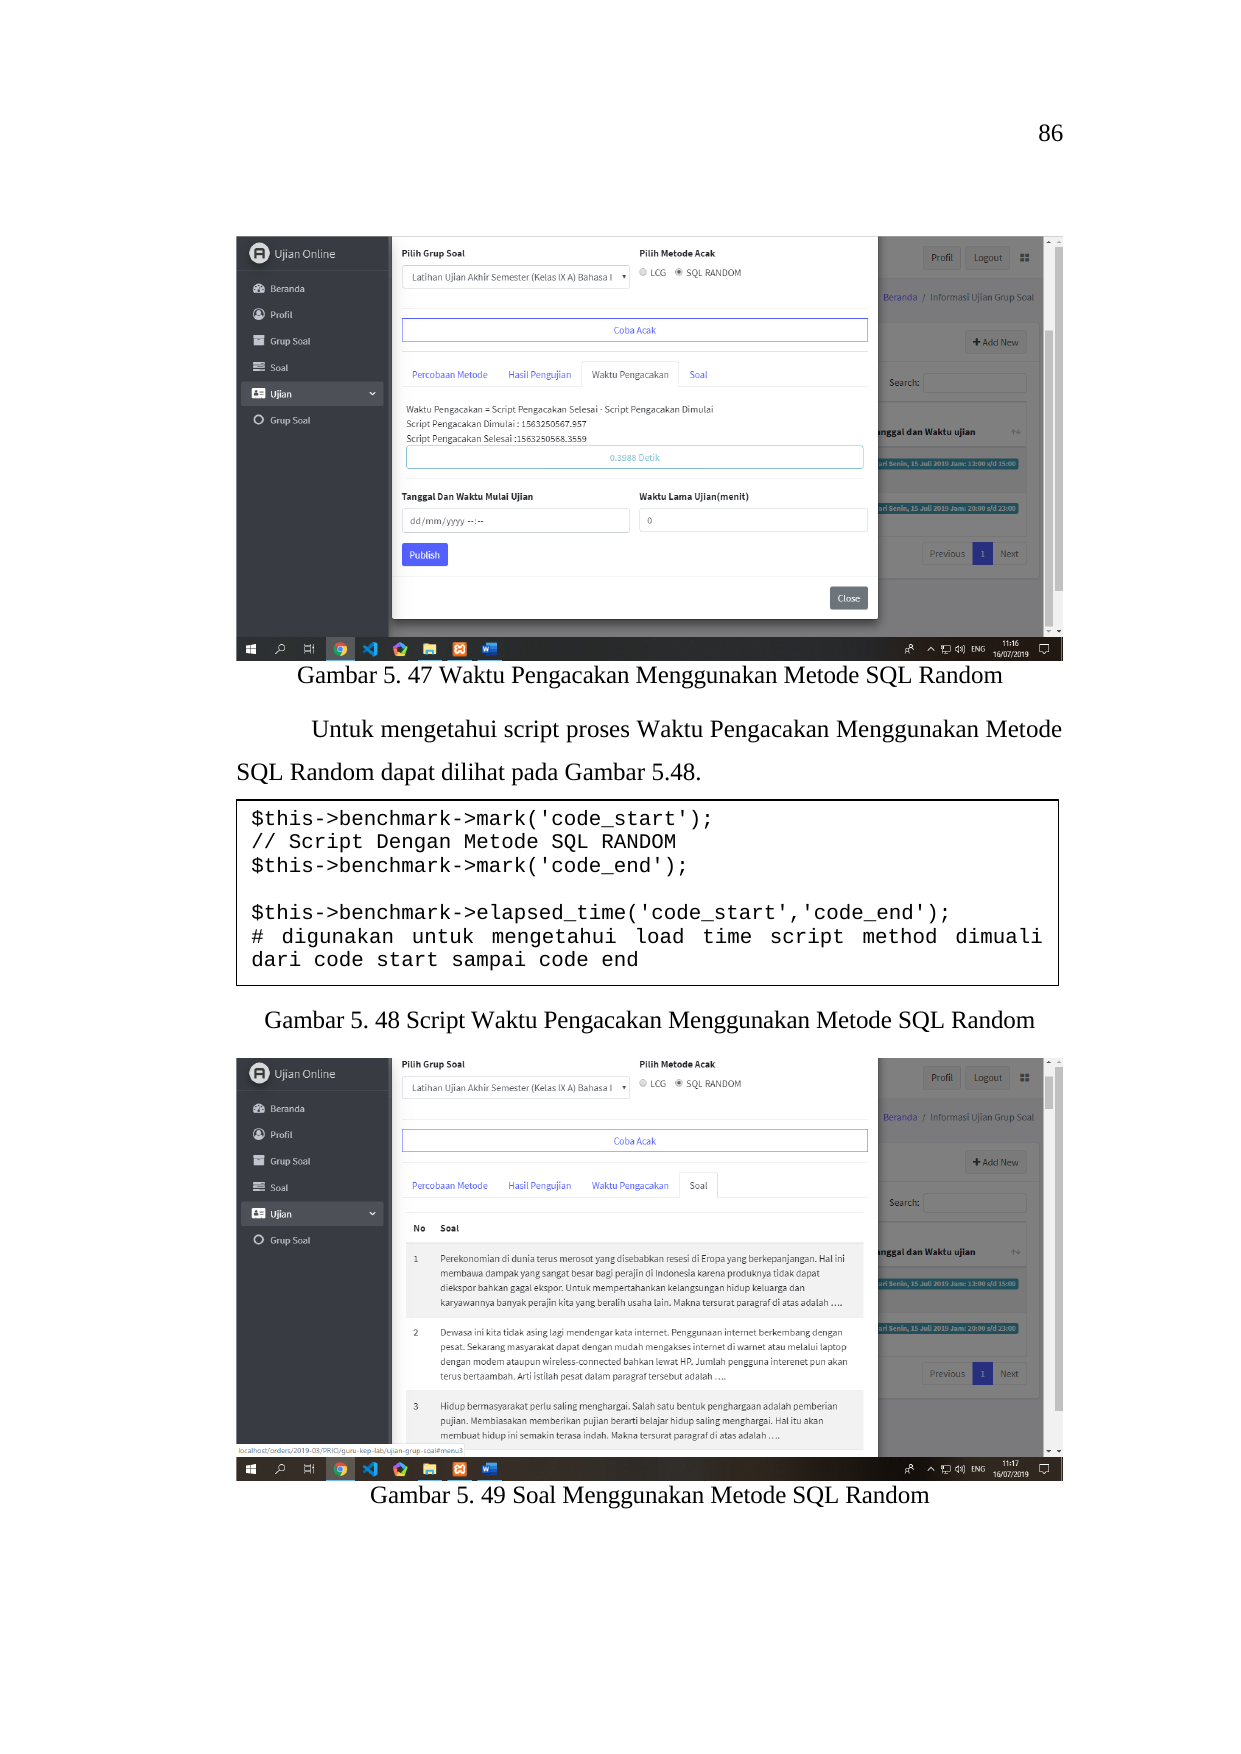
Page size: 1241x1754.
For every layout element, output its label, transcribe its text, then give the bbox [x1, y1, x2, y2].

picture [236, 1058, 1063, 1481]
text Untuk mengetahui script proses Waktu Pengacakan Menggunakan Metode SQL Random dapat dilihat pada Gambar 5.48. [236, 714, 1063, 786]
picture [236, 236, 1063, 661]
